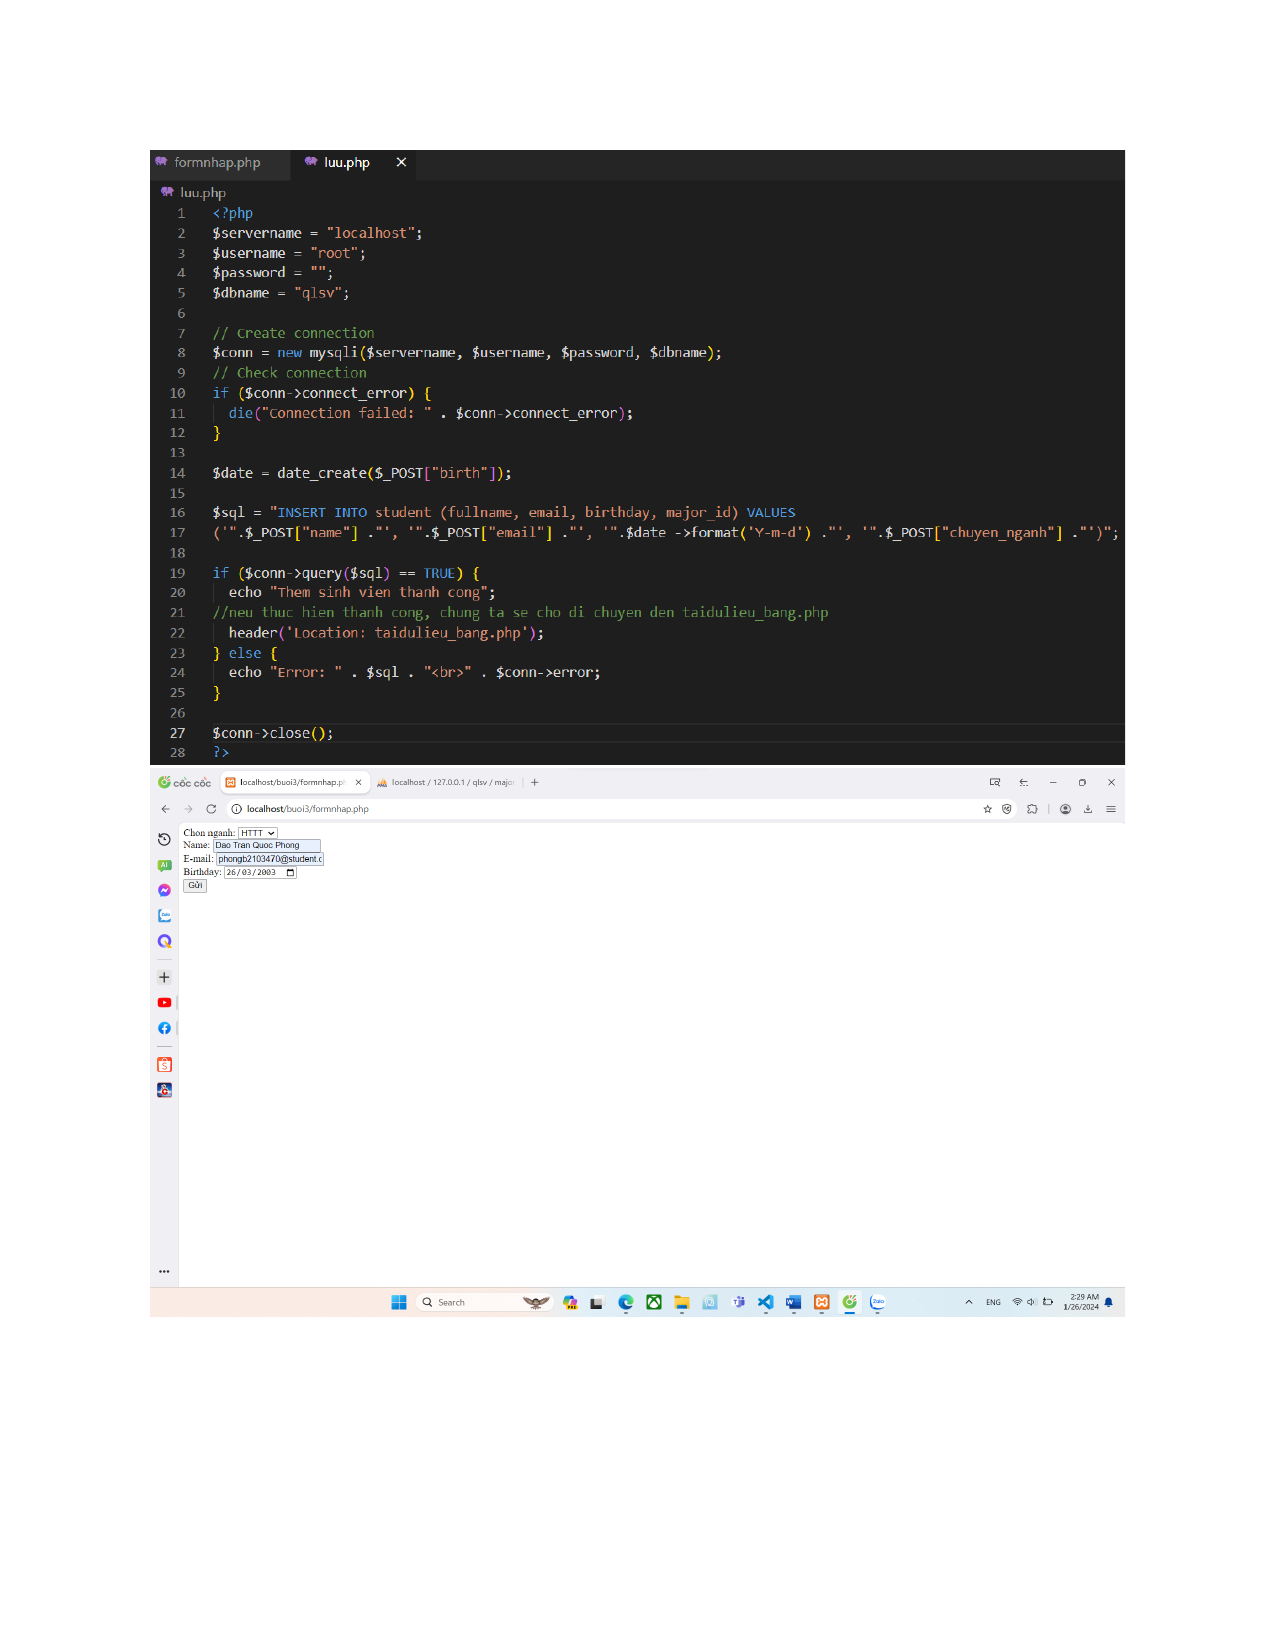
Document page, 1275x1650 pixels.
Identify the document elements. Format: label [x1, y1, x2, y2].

picture [150, 768, 1125, 1317]
picture [150, 150, 1125, 765]
